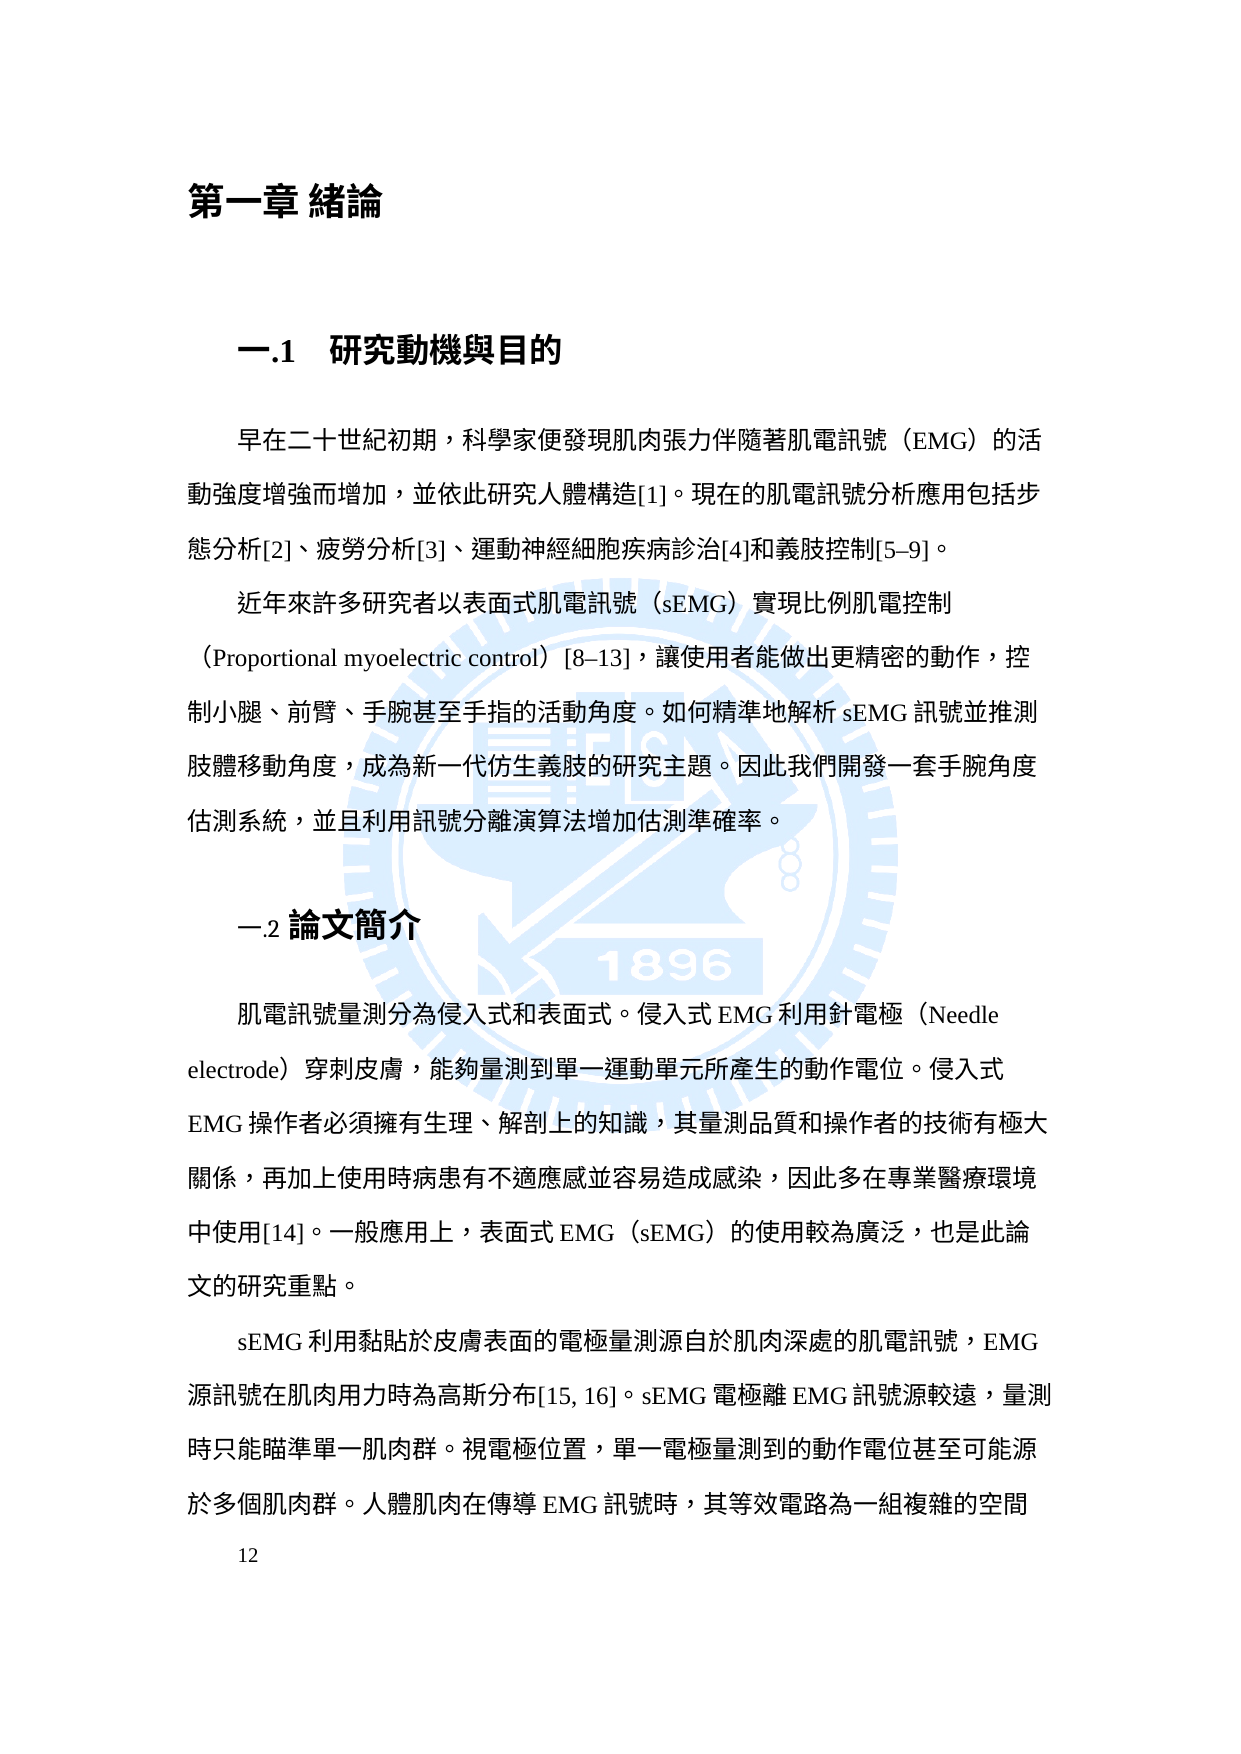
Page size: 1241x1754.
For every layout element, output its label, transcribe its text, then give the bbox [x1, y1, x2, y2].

subtitle 論文簡介 [187, 898, 1053, 947]
text 早在二十世紀初期，科學家便發現肌肉張力伴隨著肌電訊號（EMG）的活動強度增強而增加，並依此研究人體構造[1]。現在的肌電訊號分析應用包括步態分析[2]、疲勞分析[3]、運動神經細胞疾病診治[4]和義肢控制[5–9]。 [187, 420, 1053, 565]
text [187, 1321, 1053, 1521]
text 肌電訊號量測分為侵入式和表面式。侵入式EMG利用針電極（Needle electrode）穿刺皮膚，能夠量測到單一運動單元所產生的動作電位。侵入式EMG操作者必須擁有生理、解剖上的知識，其量測品質和操作者的技術有極大關係，再加上使用時病患有不適應感並容易造成感染，因此多在專業醫療環境中使用[14]。一般應用上，表面式EMG（sEMG）的使用較為廣泛，也是此論文的研究重點。 [187, 995, 1053, 1303]
subtitle 緒論 [187, 172, 1053, 227]
text 近年來許多研究者以表面式肌電訊號（sEMG）實現比例肌電控制（Proportional myoelectric control）[8–13]，讓使用者能做出更精密的動作，控制小腿、前臂、手腕甚至手指的活動角度。如何精準地解析sEMG訊號並推測肢體移動角度，成為新一代仿生義肢的研究主題。因此我們開發一套手腕角度估測系統，並且利用訊號分離演算法增加估測準確率。 [187, 583, 1053, 837]
subtitle 研究動機與目的 [187, 324, 1053, 372]
